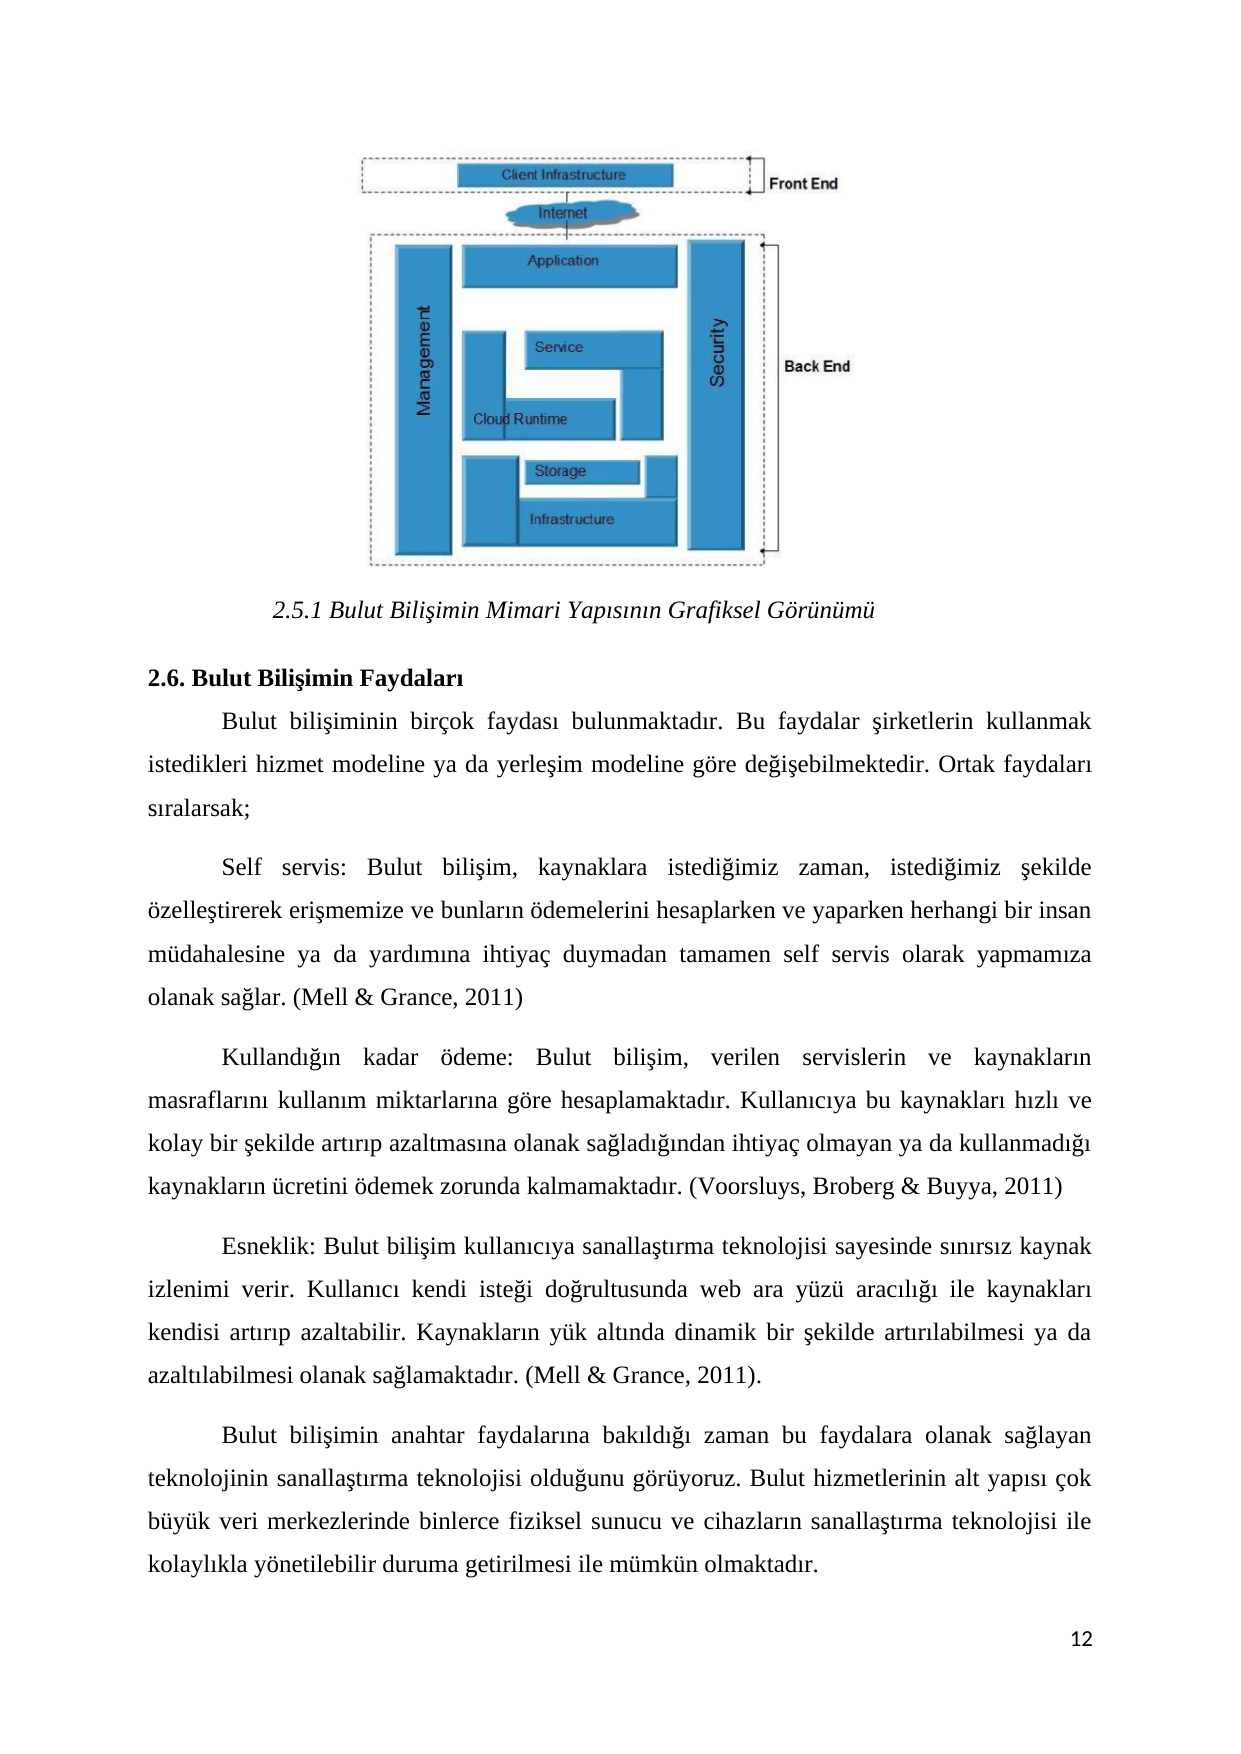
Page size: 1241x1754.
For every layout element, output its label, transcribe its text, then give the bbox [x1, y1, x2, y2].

text Self servis: Bulut bilişim, kaynaklara istediğimiz zaman, istediğimiz şekilde özelleştirerek erişmemize ve bunların ödemelerini hesaplarken ve yaparken herhangi bir insan müdahalesine ya da yardımına ihtiyaç duymadan tamamen self servis olarak yapmamıza olanak sağlar. (Mell & Grance, 2011) [148, 852, 1093, 1011]
picture [338, 147, 902, 577]
text Bulut bilişimin anahtar faydalarına bakıldığı zaman bu faydalara olanak sağlayan teknolojinin sanallaştırma teknolojisi olduğunu görüyoruz. Bulut hizmetlerinin alt yapısı çok büyük veri merkezlerinde binlerce fiziksel sunucu ve cihazların sanallaştırma teknolojisi ile kolaylıkla yönetilebilir duruma getirilmesi ile mümkün olmaktadır. [148, 1420, 1093, 1578]
subtitle 2.6. Bulut Bilişimin Faydaları [148, 663, 1093, 692]
text Bulut bilişiminin birçok faydası bulunmaktadır. Bu faydalar şirketlerin kullanmak istedikleri hizmet modeline ya da yerleşim modeline göre değişebilmektedir. Ortak faydaları sıralarsak; [148, 706, 1093, 821]
text Kullandığın kadar ödeme: Bulut bilişim, verilen servislerin ve kaynakların masraflarını kullanım miktarlarına göre hesaplamaktadır. Kullanıcıya bu kaynakları hızlı ve kolay bir şekilde artırıp azaltmasına olanak sağladığından ihtiyaç olmayan ya da kullanmadığı kaynakların ücretini ödemek zorunda kalmamaktadır. (Voorsluys, Broberg & Buyya, 2011) [148, 1042, 1093, 1200]
text Esneklik: Bulut bilişim kullanıcıya sanallaştırma teknolojisi sayesinde sınırsız kaynak izlenimi verir. Kullanıcı kendi isteği doğrultusunda web ara yüzü aracılığı ile kaynakları kendisi artırıp azaltabilir. Kaynakların yük altında dinamik bir şekilde artırılabilmesi ya da azaltılabilmesi olanak sağlamaktadır. (Mell & Grance, 2011). [148, 1231, 1093, 1389]
text 2.5.1 Bulut Bilişimin Mimari Yapısının Grafiksel Görünümü [148, 595, 1093, 624]
